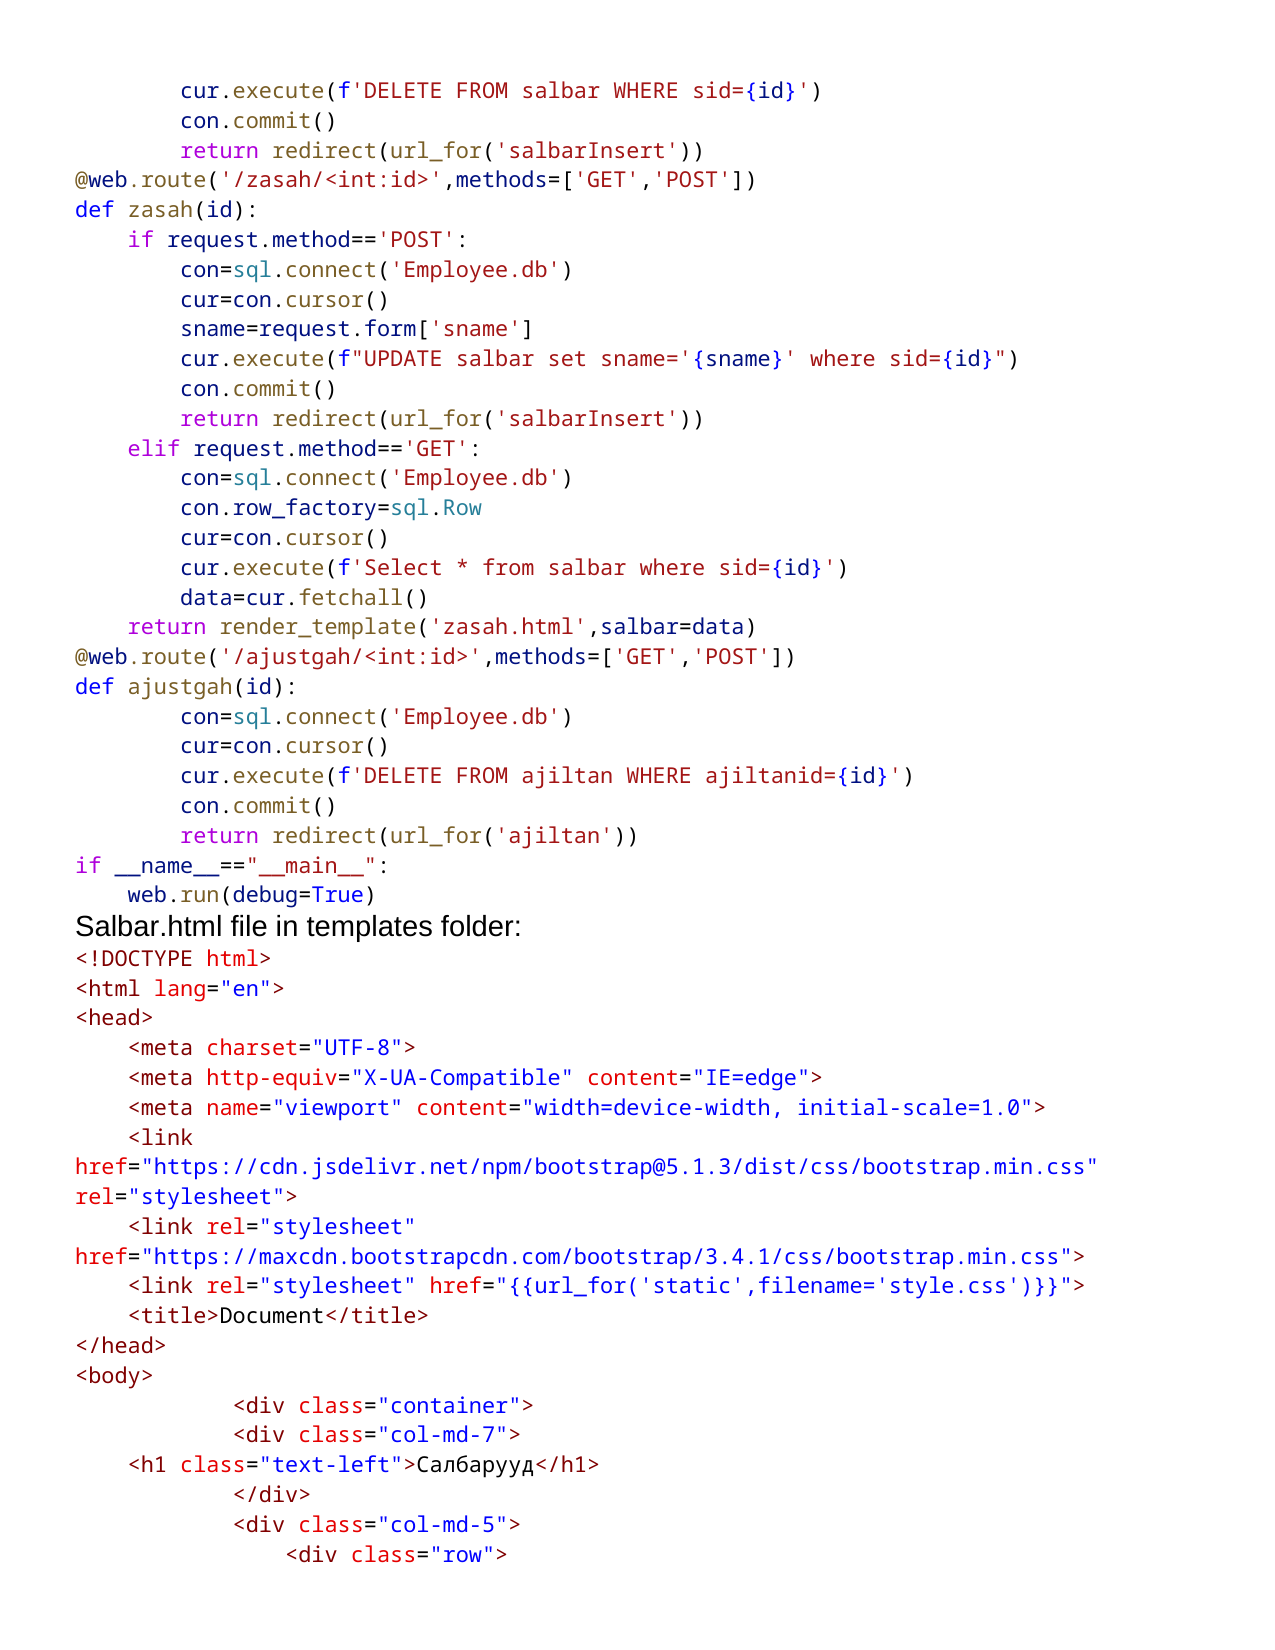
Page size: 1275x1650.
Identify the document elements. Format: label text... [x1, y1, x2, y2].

text data=cur.fetchall() [75, 581, 1200, 611]
text return redirect(url_for('salbarInsert')) [75, 134, 1200, 164]
text <body> [75, 1360, 1200, 1389]
text <h1 class="text-left">Салбарууд</h1> [75, 1449, 1200, 1479]
text cur=con.cursor() [75, 730, 1200, 760]
text if request.method=='POST': [75, 224, 1200, 254]
text return redirect(url_for('ajiltan')) [75, 820, 1200, 849]
text cur=con.cursor() [75, 283, 1200, 313]
text <div class="container"> [75, 1389, 1200, 1419]
text if __name__=="__main__": [75, 849, 1200, 879]
text cur.execute(f'Select * from salbar where sid={id}') [75, 552, 1200, 581]
text @web.route('/zasah/<int:id>',methods=['GET','POST']) [75, 164, 1200, 194]
text con.commit() [75, 790, 1200, 820]
text Salbar.html file in templates folder: [75, 909, 1200, 943]
text <head> [75, 1002, 1200, 1032]
text <meta http-equiv="X-UA-Compatible" content="IE=edge"> [75, 1062, 1200, 1092]
text <meta name="viewport" content="width=device-width, initial-scale=1.0"> [75, 1092, 1200, 1121]
text return redirect(url_for('salbarInsert')) [75, 403, 1200, 432]
text <meta charset="UTF-8"> [75, 1032, 1200, 1062]
text elif request.method=='GET': [75, 432, 1200, 462]
text <link rel="stylesheet" href="https://maxcdn.bootstrapcdn.com/bootstrap/3.4.1/css/bootstrap.min.css"> [75, 1211, 1200, 1270]
text <link href="https://cdn.jsdelivr.net/npm/bootstrap@5.1.3/dist/css/bootstrap.min.css" rel="stylesheet"> [75, 1121, 1200, 1211]
text <div class="col-md-7"> [75, 1419, 1200, 1449]
text <link rel="stylesheet" href="{{url_for('static',filename='style.css')}}"> [75, 1270, 1200, 1300]
text con.commit() [75, 105, 1200, 134]
text con.row_factory=sql.Row [75, 492, 1200, 522]
text def zasah(id): [75, 194, 1200, 224]
text cur=con.cursor() [75, 522, 1200, 552]
text return render_template('zasah.html',salbar=data) [75, 611, 1200, 641]
text <div class="row"> [75, 1538, 1200, 1568]
text con.commit() [75, 373, 1200, 403]
text sname=request.form['sname'] [75, 313, 1200, 343]
text <!DOCTYPE html> [75, 943, 1200, 972]
text <div class="col-md-5"> [75, 1509, 1200, 1538]
text </head> [75, 1330, 1200, 1360]
text </div> [75, 1479, 1200, 1509]
text cur.execute(f'DELETE FROM ajiltan WHERE ajiltanid={id}') [75, 760, 1200, 790]
text cur.execute(f"UPDATE salbar set sname='{sname}' where sid={id}") [75, 343, 1200, 373]
text @web.route('/ajustgah/<int:id>',methods=['GET','POST']) [75, 641, 1200, 671]
text def ajustgah(id): [75, 671, 1200, 701]
text con=sql.connect('Employee.db') [75, 701, 1200, 730]
text <title>Document</title> [75, 1300, 1200, 1330]
text cur.execute(f'DELETE FROM salbar WHERE sid={id}') [75, 75, 1200, 105]
text web.run(debug=True) [75, 879, 1200, 909]
text con=sql.connect('Employee.db') [75, 254, 1200, 283]
text <html lang="en"> [75, 972, 1200, 1002]
text con=sql.connect('Employee.db') [75, 462, 1200, 492]
